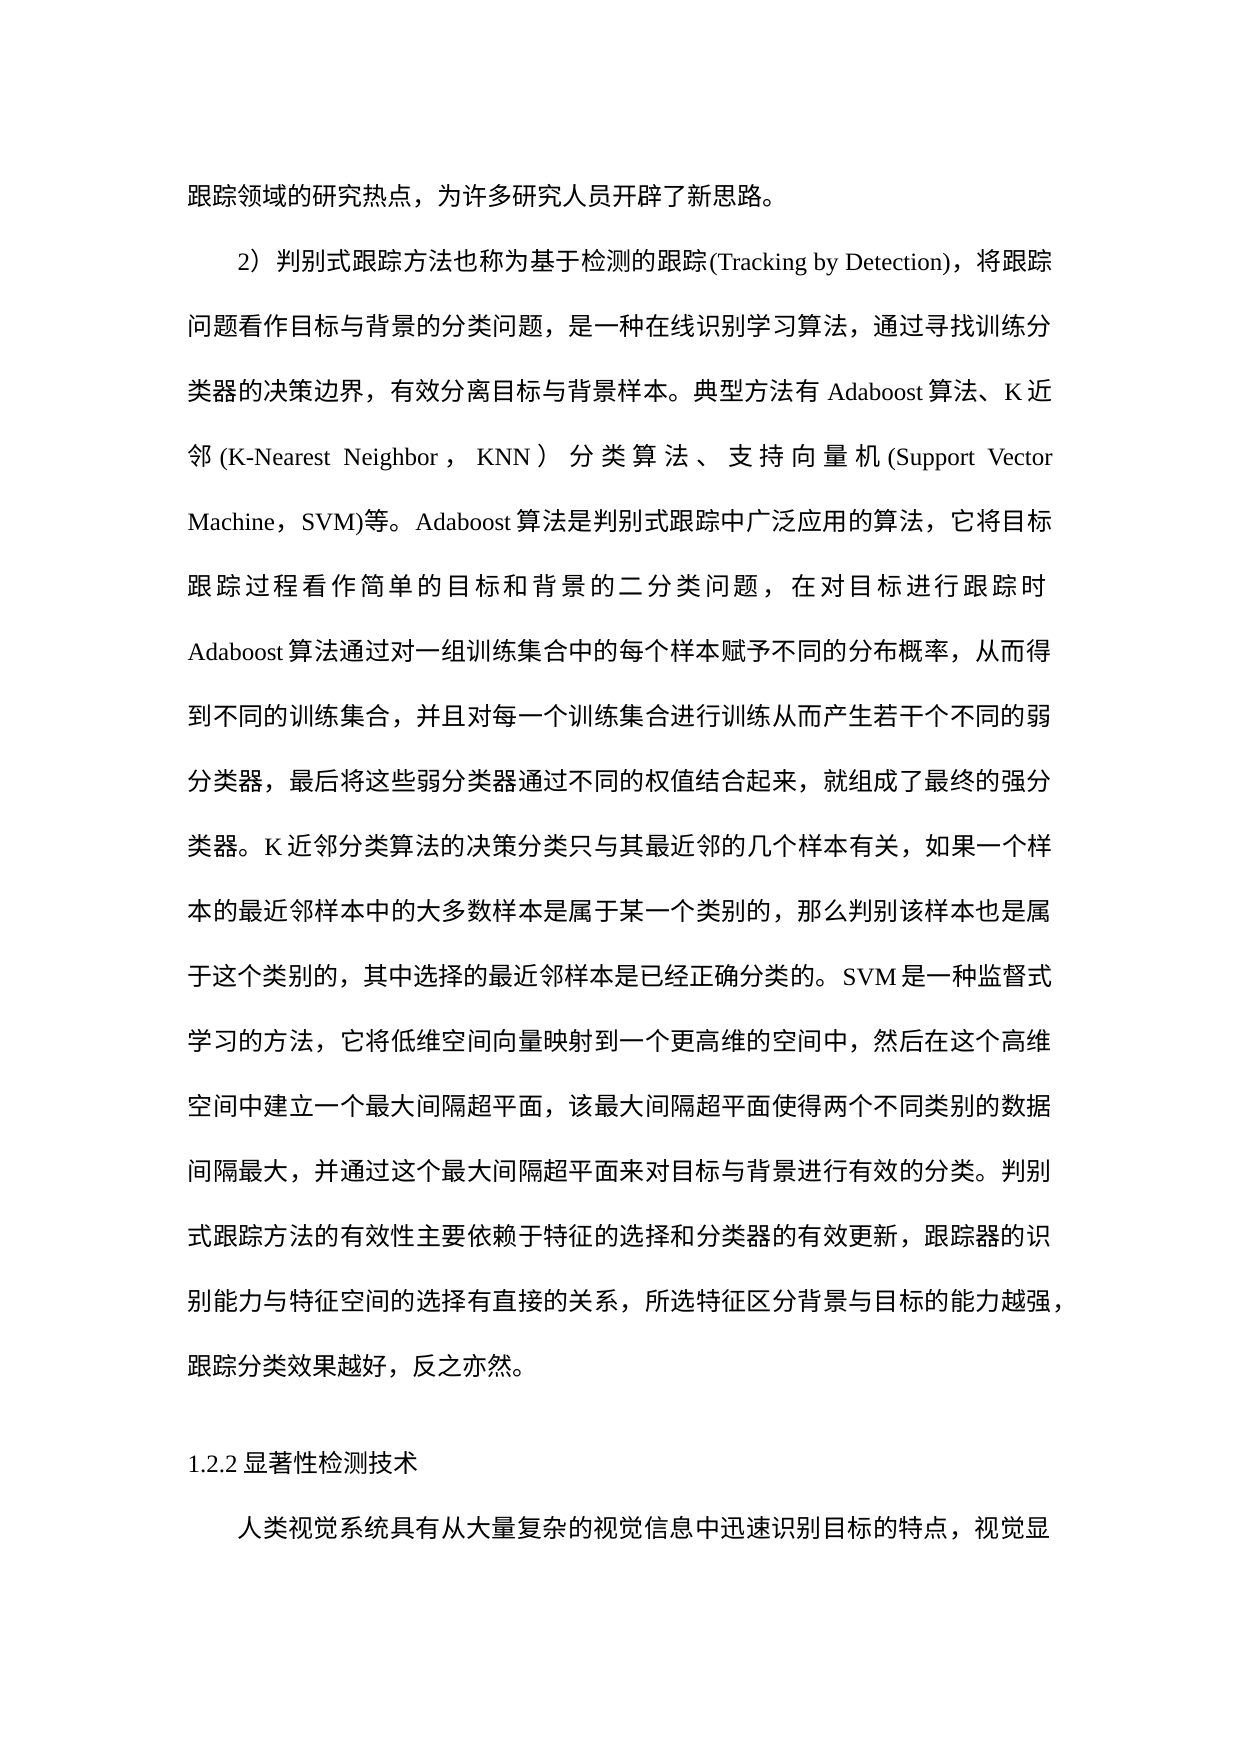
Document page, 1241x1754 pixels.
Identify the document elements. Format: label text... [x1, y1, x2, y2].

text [187, 162, 1053, 227]
text 1.2.2 显著性检测技术 [187, 1429, 1053, 1494]
text 2）判别式跟踪方法也称为基于检测的跟踪(Tracking by Detection)，将跟踪问题看作目标与背景的分类问题，是一种在线识别学习算法，通过寻找训练分类器的决策边界，有效分离目标与背景样本。典型方法有Adaboost算法、K近邻(K-Nearest Neighbor，KNN）分类算法、支持向量机(Support Vector Machine，SVM)等。Adaboost算法是判别式跟踪中广泛应用的算法，它将目标跟踪过程看作简单的目标和背景的二分类问题，在对目标进行跟踪时，Adaboost算法通过对一组训练集合中的每个样本赋予不同的分布概率，从而得到不同的训练集合，并且对每一个训练集合进行训练从而产生若干个不同的弱分类器，最后将这些弱分类器通过不同的权值结合起来，就组成了最终的强分类器。K近邻分类算法的决策分类只与其最近邻的几个样本有关，如果一个样本的最近邻样本中的大多数样本是属于某一个类别的，那么判别该样本也是属于这个类别的，其中选择的最近邻样本是已经正确分类的。SVM是一种监督式学习的方法，它将低维空间向量映射到一个更高维的空间中，然后在这个高维空间中建立一个最大间隔超平面，该最大间隔超平面使得两个不同类别的数据间隔最大，并通过这个最大间隔超平面来对目标与背景进行有效的分类。判别式跟踪方法的有效性主要依赖于特征的选择和分类器的有效更新，跟踪器的识别能力与特征空间的选择有直接的关系，所选特征区分背景与目标的能力越强，跟踪分类效果越好，反之亦然。 [187, 227, 1053, 1397]
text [187, 1494, 1053, 1559]
